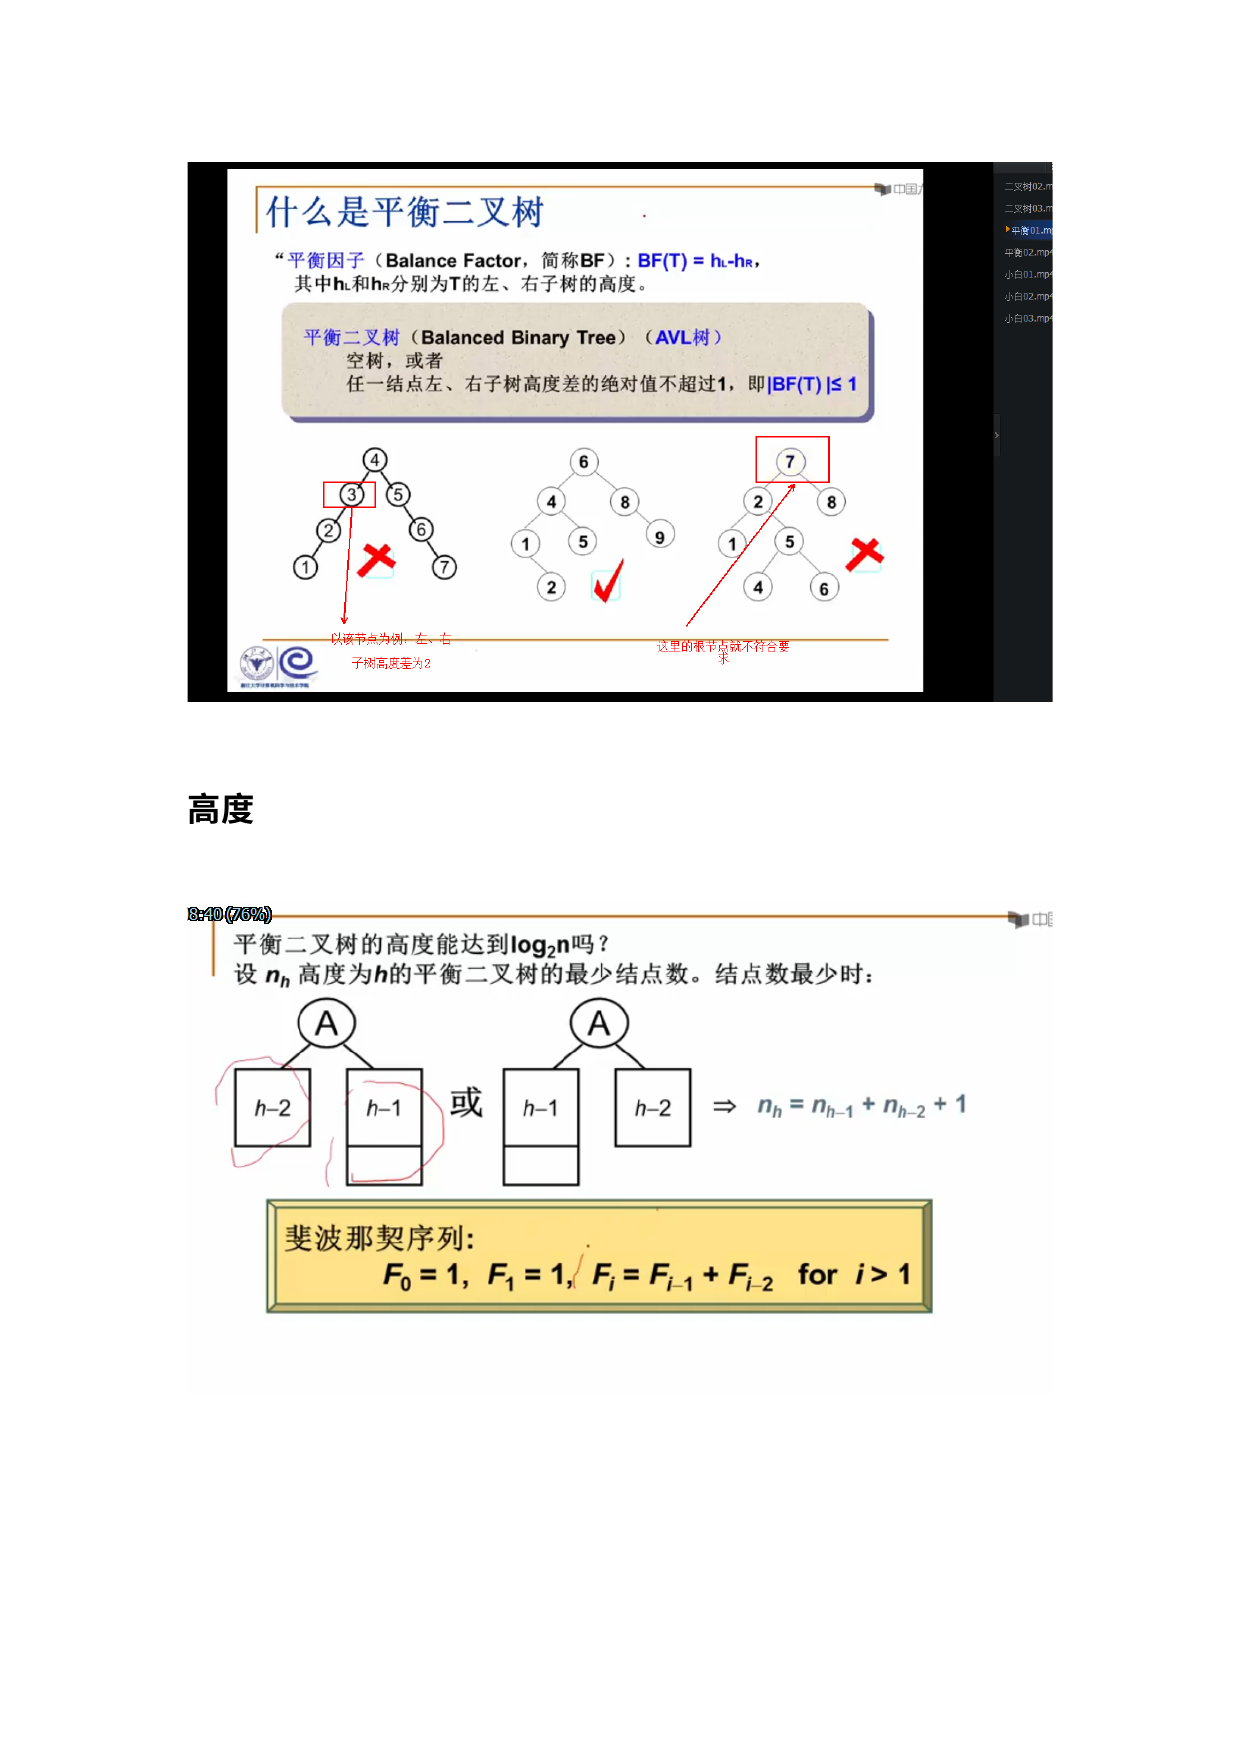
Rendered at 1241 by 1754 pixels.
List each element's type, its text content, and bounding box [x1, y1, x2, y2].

subtitle 高度 [187, 774, 1053, 839]
picture [187, 162, 1053, 702]
picture [187, 901, 1053, 1394]
